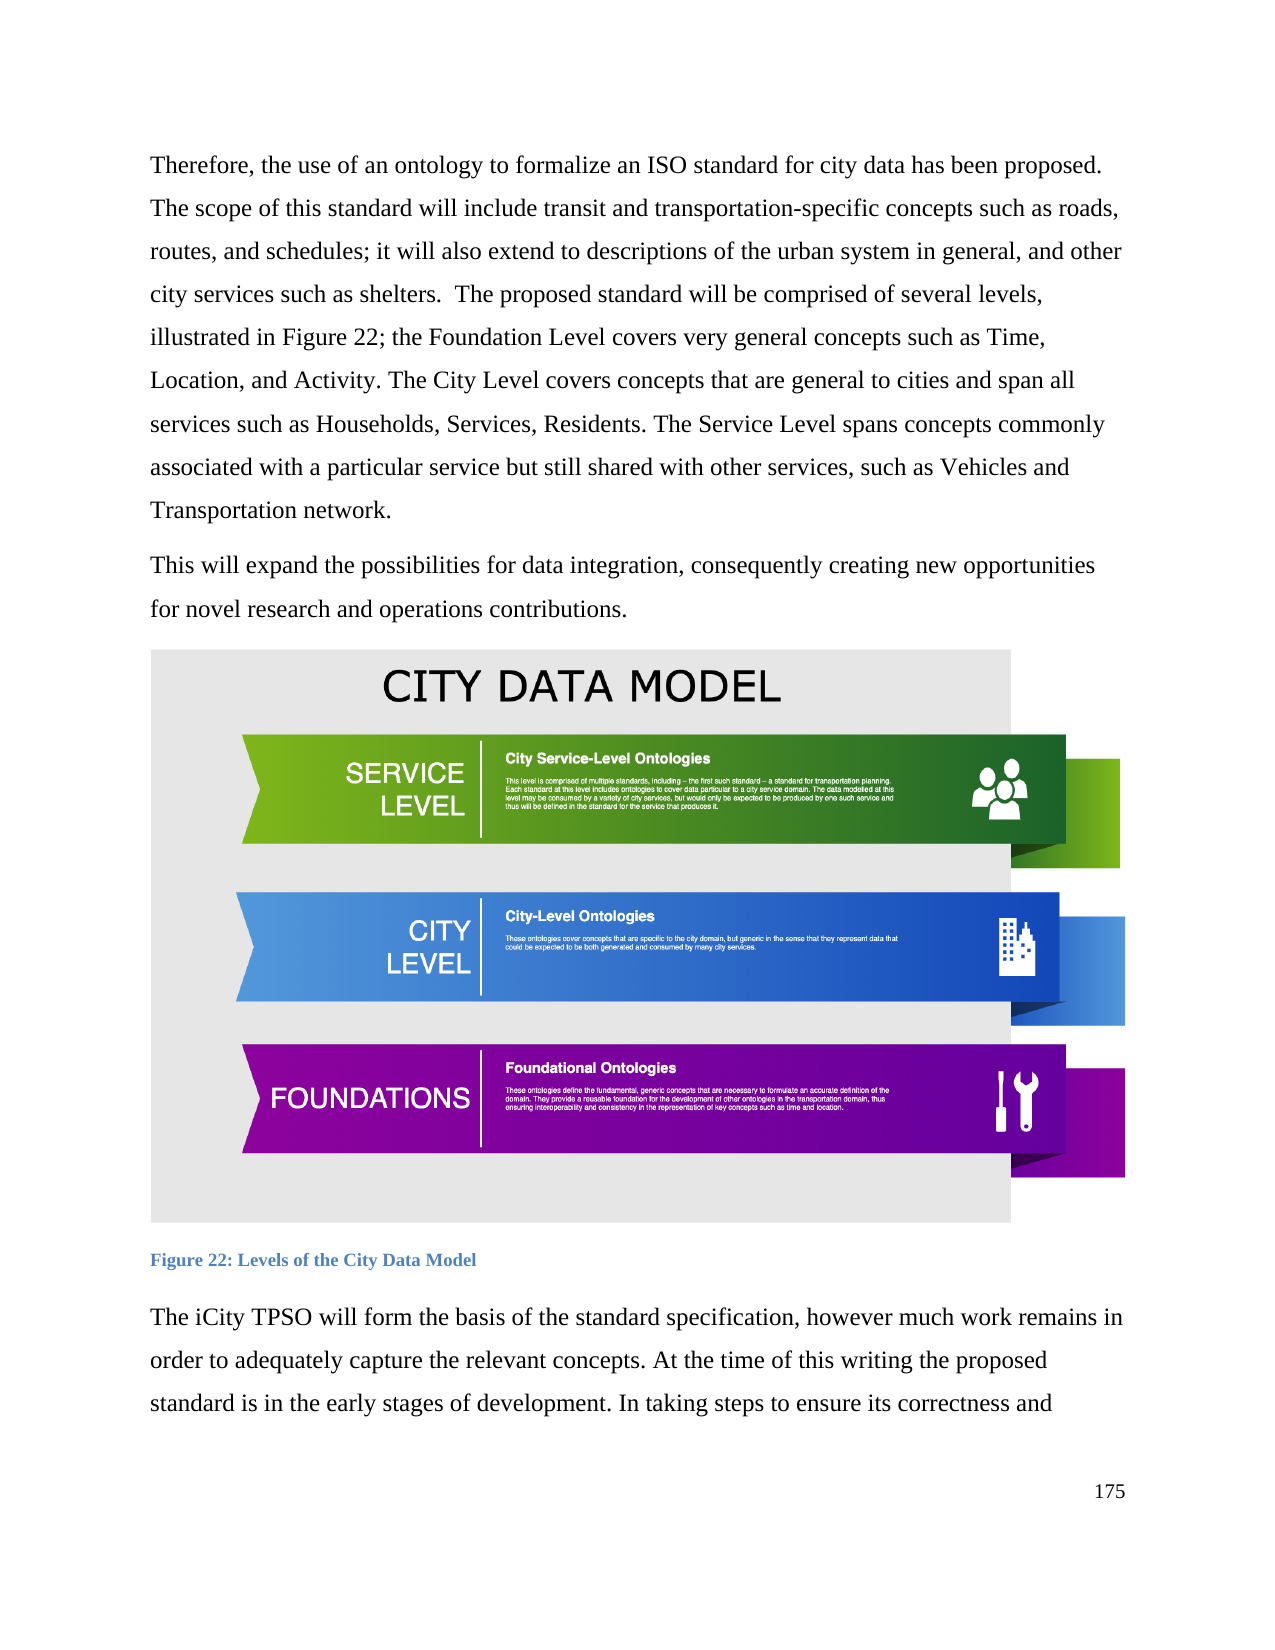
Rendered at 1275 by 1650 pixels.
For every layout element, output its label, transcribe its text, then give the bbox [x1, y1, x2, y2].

picture [150, 649, 1125, 1223]
text This will expand the possibilities for data integration, consequently creating new opportunities for novel research and operations contributions. [150, 551, 1125, 622]
text Therefore, the use of an ontology to formalize an ISO standard for city data has been proposed. The scope of this standard will include transit and transportation-specific concepts such as roads, routes, and schedules; it will also extend to descriptions of the urban system in general, and other city services such as shelters. The proposed standard will be comprised of several levels, illustrated in Figure 22; the Foundation Level covers very general concepts such as Time, Location, and Activity. The City Level covers concepts that are general to cities and span all services such as Households, Services, Residents. The Service Level spans concepts commonly associated with a particular service but still shared with other services, such as Vehicles and Transportation network. [150, 150, 1125, 524]
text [150, 1302, 1125, 1417]
text Figure 22: Levels of the City Data Model [150, 1249, 1125, 1271]
